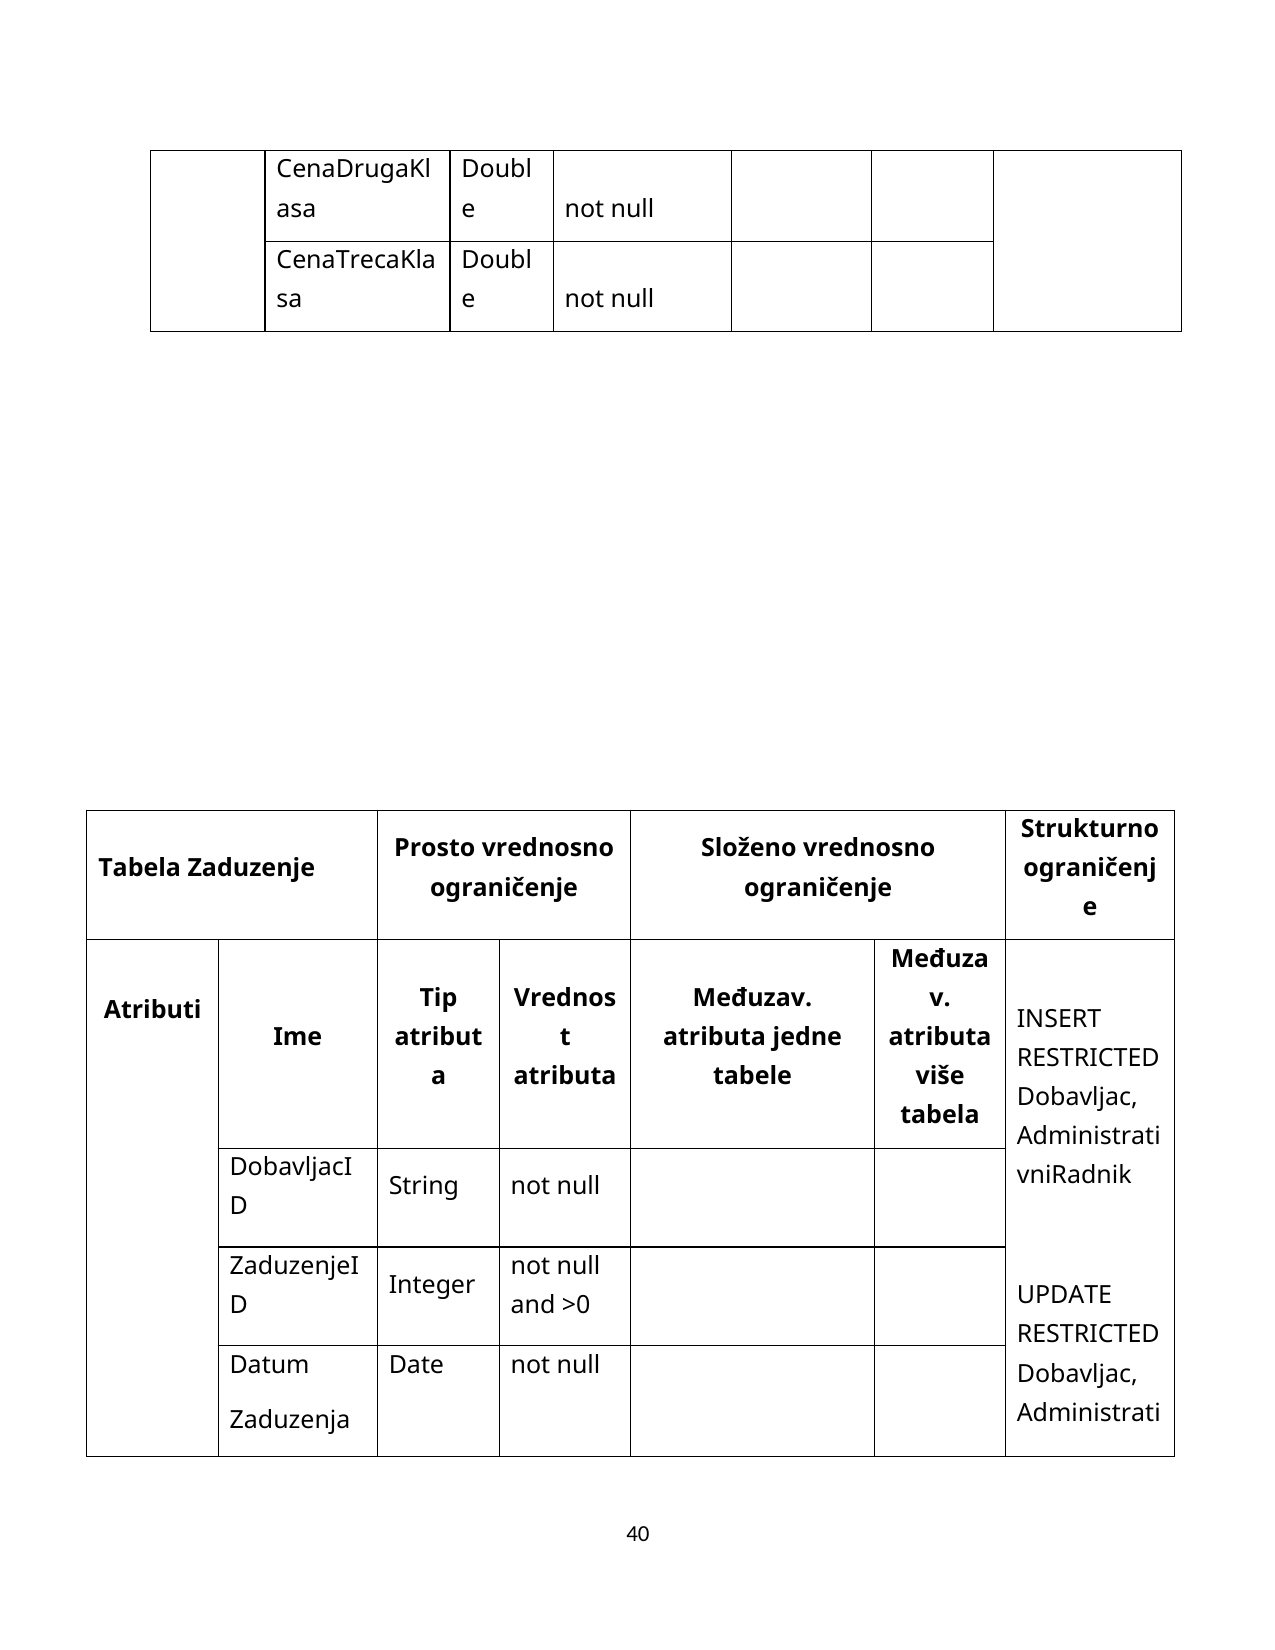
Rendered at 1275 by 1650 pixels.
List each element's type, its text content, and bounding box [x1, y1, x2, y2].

table_header Prosto vrednosno ograničenje [378, 811, 630, 939]
table_cell CenaDrugaKlasa [266, 151, 449, 241]
table_cell Datum Zaduzenja [219, 1346, 377, 1456]
table_cell Integer [378, 1248, 499, 1345]
table_cell [875, 1149, 1005, 1246]
table_cell Date [378, 1346, 499, 1456]
table_cell ZaduzenjeID [219, 1248, 377, 1345]
table_cell Međuzav. atributa više tabela [875, 940, 1005, 1147]
table_cell [631, 1248, 874, 1345]
table_cell Međuzav. atributa jedne tabele [631, 940, 874, 1147]
table_cell not null [554, 242, 731, 331]
table_cell Ime [219, 940, 377, 1147]
table_cell Tip atributa [378, 940, 499, 1147]
table_cell not null [554, 151, 731, 241]
table_cell [875, 1346, 1005, 1456]
table_cell not null [500, 1346, 630, 1456]
table_cell [631, 1346, 874, 1456]
table_cell DobavljacID [219, 1149, 377, 1246]
table_header Složeno vrednosno ograničenje [631, 811, 1005, 939]
table_header Strukturno ograničenje [1006, 811, 1174, 939]
table_cell Double [451, 242, 553, 331]
table_header Tabela Zaduzenje [87, 811, 377, 939]
table_cell [872, 151, 993, 241]
table_cell not null and >0 [500, 1248, 630, 1345]
table_cell String [378, 1149, 499, 1246]
table_cell [875, 1248, 1005, 1345]
table_cell [872, 242, 993, 331]
table_cell Vrednost atributa [500, 940, 630, 1147]
table_cell INSERT RESTRICTED Dobavljac, AdministrativniRadnik UPDATE RESTRICTED Dobavljac, AdministrativniRadnik DELETE / [1006, 940, 1174, 1456]
table_cell [732, 151, 871, 241]
table_cell Double [451, 151, 553, 241]
table_cell [631, 1149, 874, 1246]
table_cell Atributi [87, 940, 218, 1456]
table_cell not null [500, 1149, 630, 1246]
table_cell [732, 242, 871, 331]
table_cell CenaTrecaKlasa [266, 242, 449, 331]
